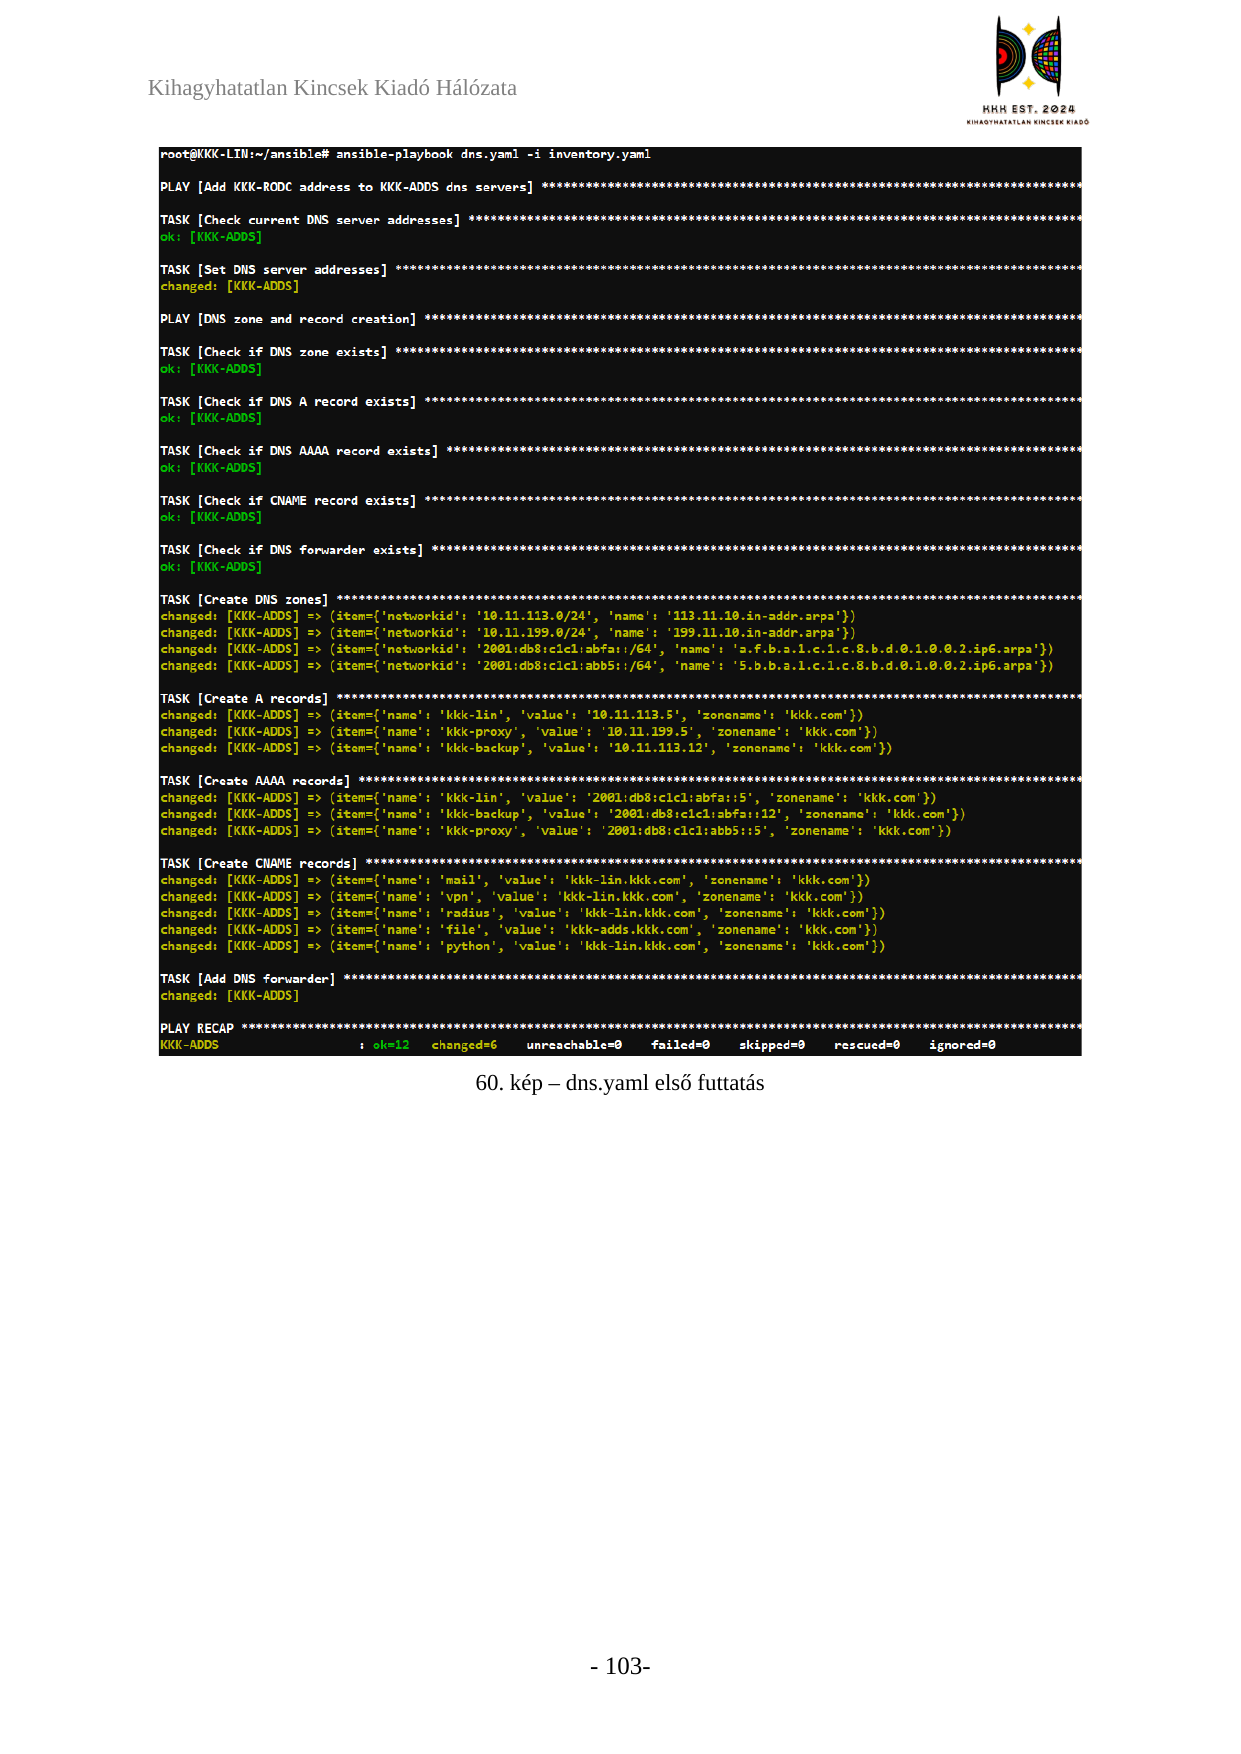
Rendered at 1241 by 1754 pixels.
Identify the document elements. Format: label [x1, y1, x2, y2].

picture [958, 4, 1094, 130]
picture [158, 147, 1082, 1056]
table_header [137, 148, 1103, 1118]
